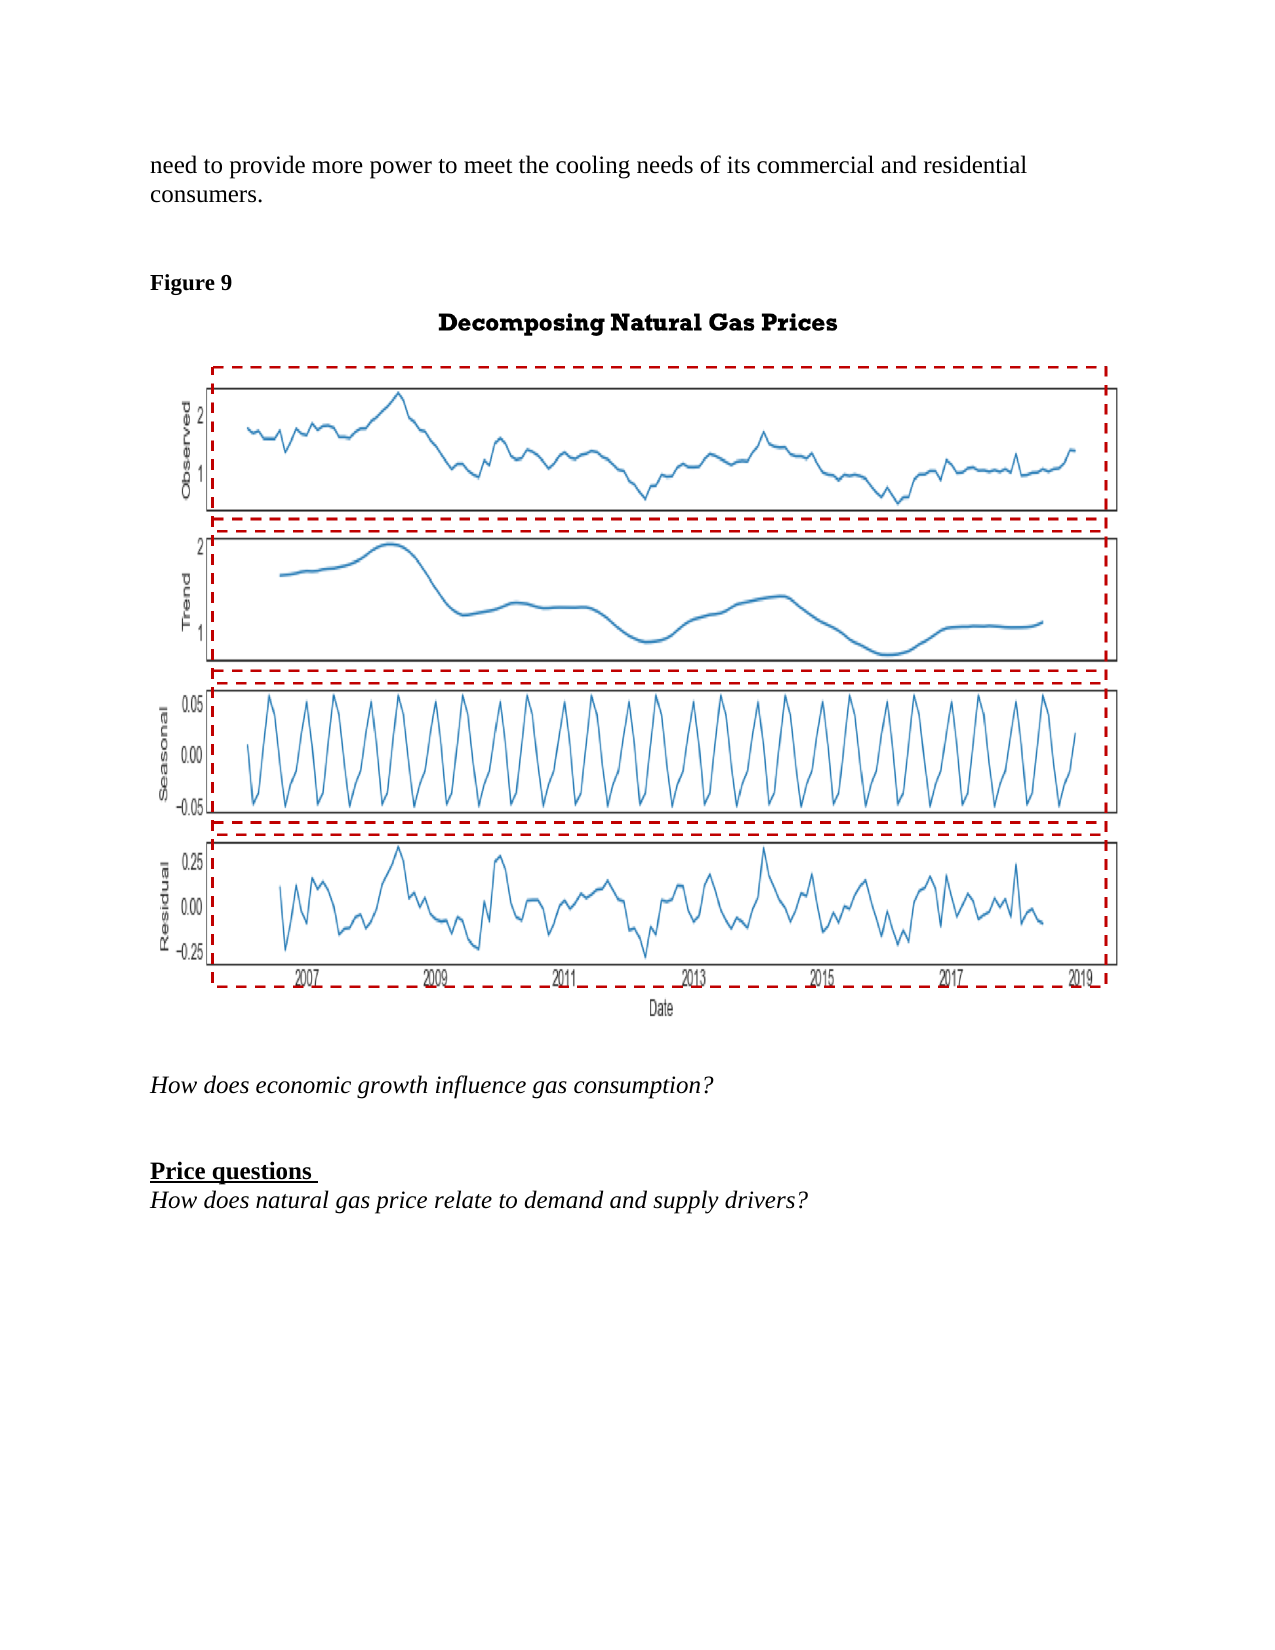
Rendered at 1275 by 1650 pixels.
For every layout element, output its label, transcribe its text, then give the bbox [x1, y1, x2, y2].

subtitle How does economic growth influence gas consumption? [150, 1070, 1125, 1099]
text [150, 150, 1125, 207]
subtitle How does natural gas price relate to demand and supply drivers? [150, 1185, 1125, 1214]
picture [150, 299, 1125, 1042]
subtitle Price questions [150, 1156, 1125, 1185]
